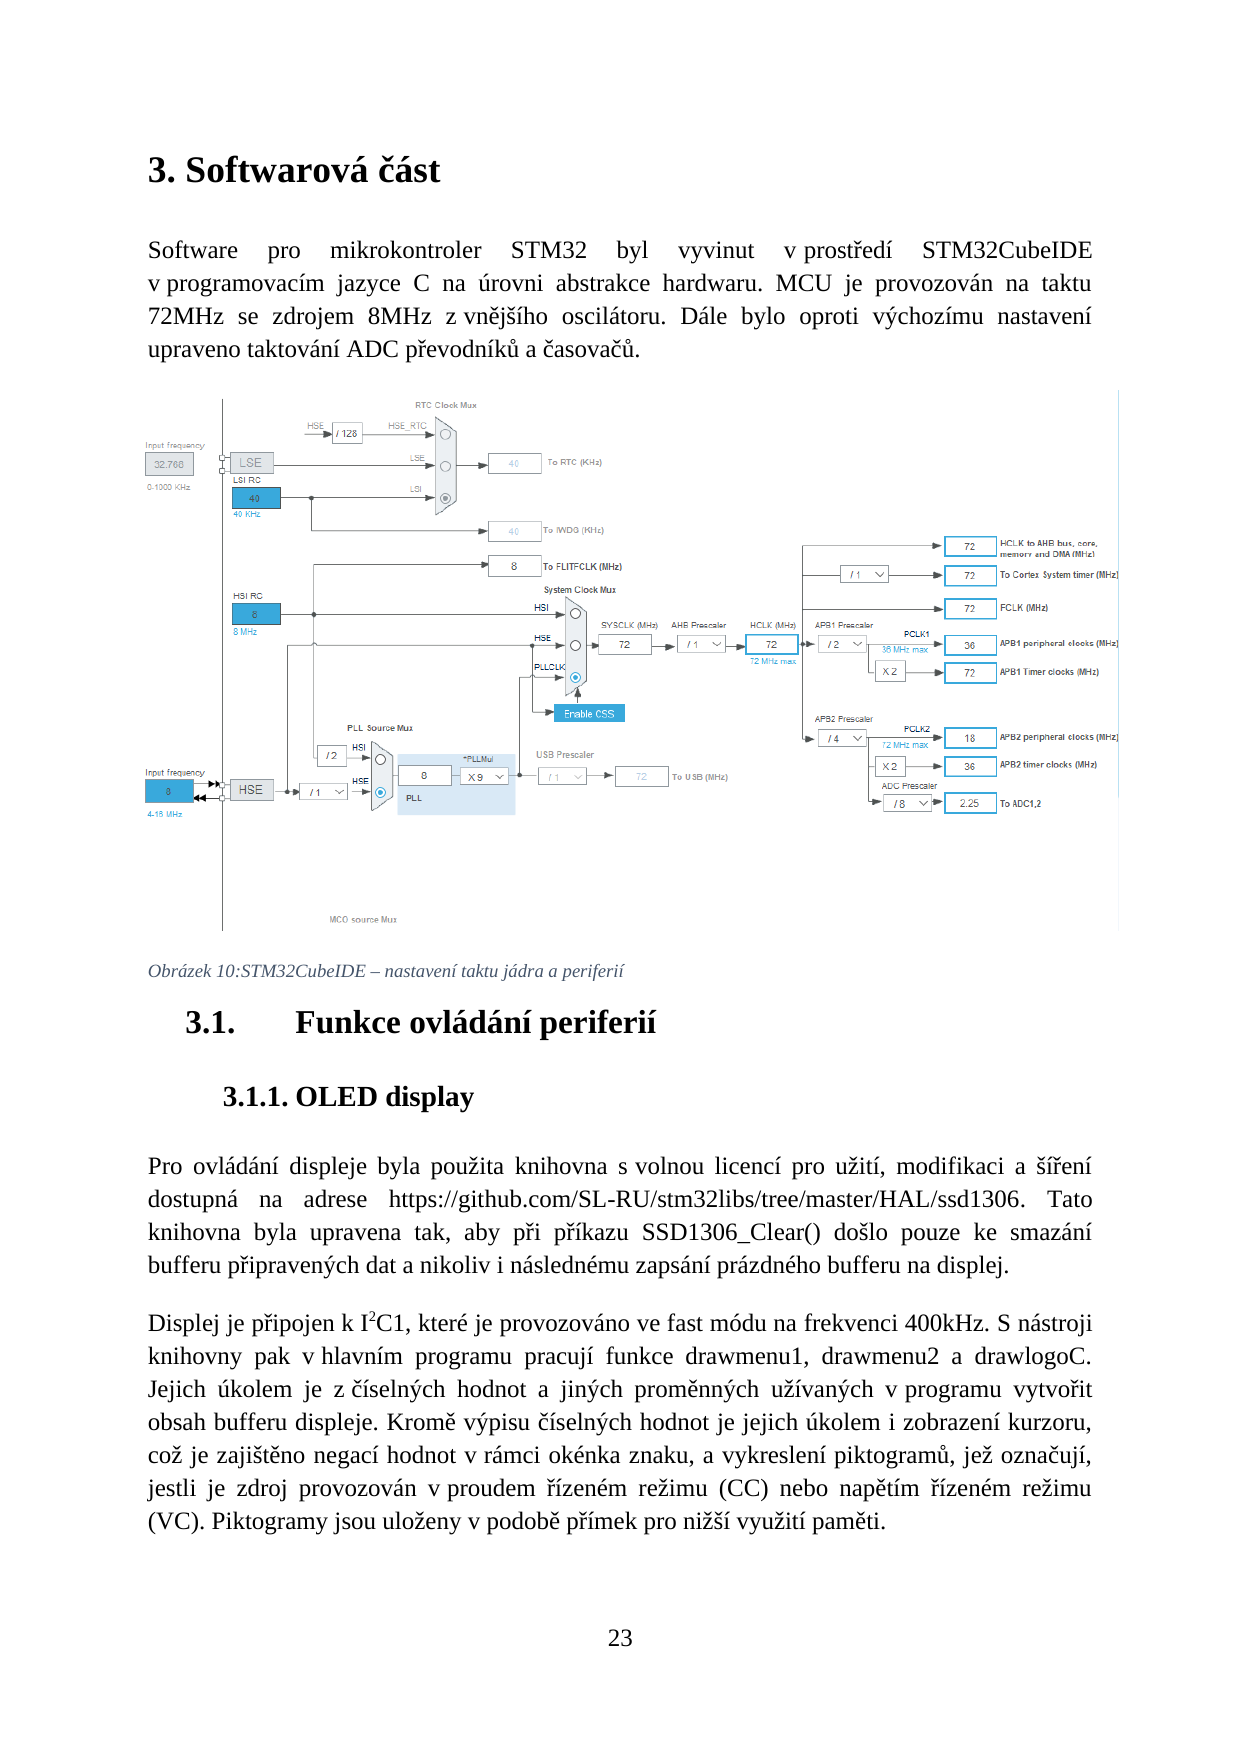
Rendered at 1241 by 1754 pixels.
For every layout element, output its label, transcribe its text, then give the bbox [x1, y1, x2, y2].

text Obrázek 10:STM32CubeIDE – nastavení taktu jádra a periferií [148, 931, 1093, 981]
text Displej je připojen k I2C1, které je provozováno ve fast módu na frekvenci 400kHz. S nástroji knihovny pak v hlavním programu pracují funkce drawmenu1, drawmenu2 a drawlogoC. Jejich úkolem je z číselných hodnot a jiných proměnných užívaných v programu vytvořit obsah bufferu displeje. Kromě výpisu číselných hodnot je jejich úkolem i zobrazení kurzoru, což je zajištěno negací hodnot v rámci okénka znaku, a vykreslení piktogramů, jež označují, jestli je zdroj provozován v proudem řízeném režimu (CC) nebo napětím řízeném režimu (VC). Piktogramy jsou uloženy v podobě přímek pro nižší využití paměti. [148, 1308, 1093, 1535]
picture [143, 390, 1119, 931]
text Pro ovládání displeje byla použita knihovna s volnou licencí pro užití, modifikaci a šíření dostupná na adrese https://github.com/SL-RU/stm32libs/tree/master/HAL/ssd1306. Tato knihovna byla upravena tak, aby při příkazu SSD1306_Clear() došlo pouze ke smazání bufferu připravených dat a nikoliv i následnému zapsání prázdného bufferu na displej. [148, 1151, 1093, 1279]
subtitle OLED display [223, 1079, 1093, 1113]
subtitle Funkce ovládání periferií [185, 1002, 1093, 1040]
text Software pro mikrokontroler STM32 byl vyvinut v prostředí STM32CubeIDE v programovacím jazyce C na úrovni abstrakce hardwaru. MCU je provozován na taktu 72MHz se zdrojem 8MHz z vnějšího oscilátoru. Dále bylo oproti výchozímu nastavení upraveno taktování ADC převodníků a časovačů. [148, 235, 1093, 362]
subtitle Softwarová část [148, 148, 1093, 191]
